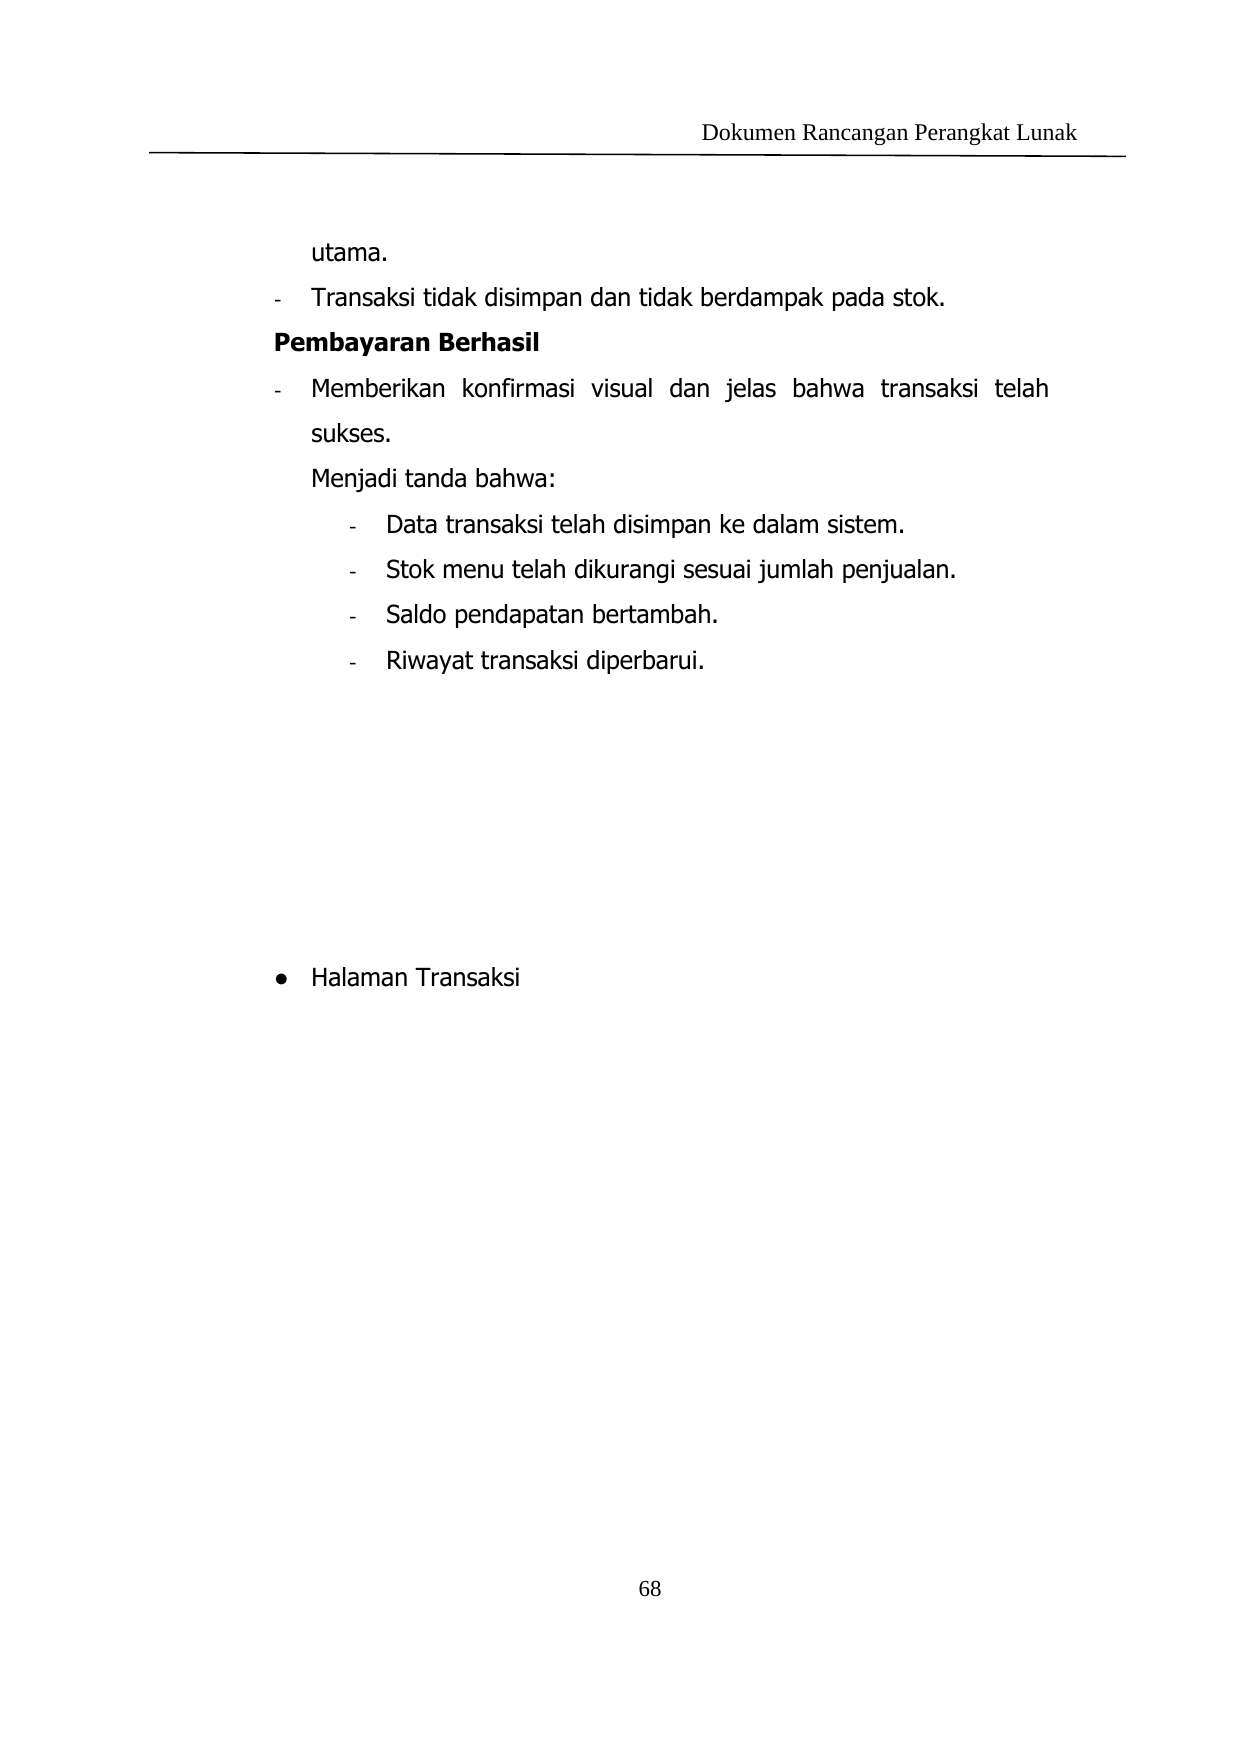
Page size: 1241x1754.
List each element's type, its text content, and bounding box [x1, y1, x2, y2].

list Riwayat transaksi diperbarui. [349, 644, 1050, 674]
list Data transaksi telah disimpan ke dalam sistem. [349, 508, 1050, 538]
text Pembayaran Berhasil [274, 327, 1050, 357]
list Memberikan konfirmasi visual dan jelas bahwa transaksi telah sukses. [274, 372, 1050, 448]
list Saldo pendapatan bertambah. [349, 599, 1050, 629]
list Stok menu telah dikurangi sesuai jumlah penjualan. [349, 553, 1050, 584]
list Transaksi tidak disimpan dan tidak berdampak pada stok. [274, 282, 1050, 312]
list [274, 236, 1050, 266]
text Menjadi tanda bahwa: [311, 463, 1050, 493]
list Halaman Transaksi [274, 961, 1050, 991]
